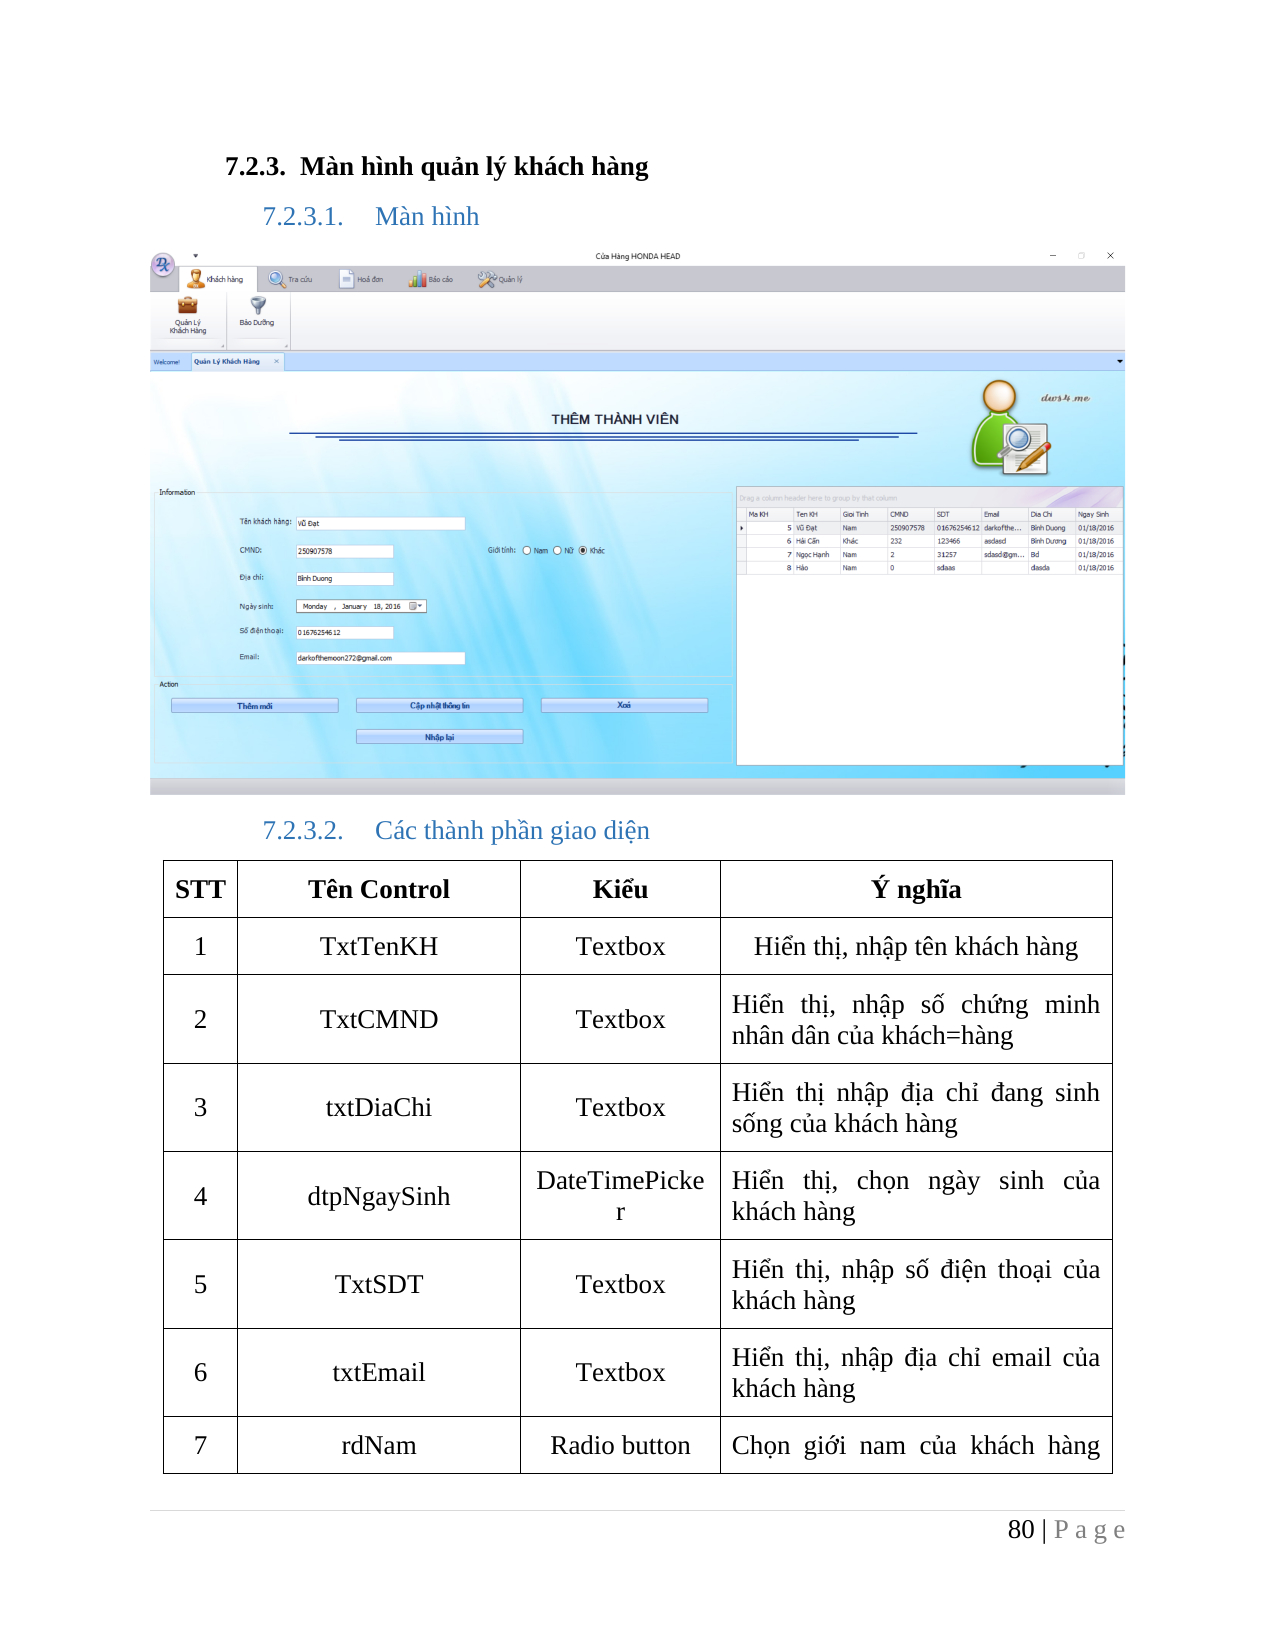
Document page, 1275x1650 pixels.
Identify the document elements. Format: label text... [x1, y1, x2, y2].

subtitle Màn hình quản lý khách hàng [225, 150, 1125, 181]
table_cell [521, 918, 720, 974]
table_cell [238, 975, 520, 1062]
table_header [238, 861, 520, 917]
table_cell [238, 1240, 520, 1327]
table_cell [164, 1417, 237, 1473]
subtitle Các thành phần giao diện [262, 814, 1125, 845]
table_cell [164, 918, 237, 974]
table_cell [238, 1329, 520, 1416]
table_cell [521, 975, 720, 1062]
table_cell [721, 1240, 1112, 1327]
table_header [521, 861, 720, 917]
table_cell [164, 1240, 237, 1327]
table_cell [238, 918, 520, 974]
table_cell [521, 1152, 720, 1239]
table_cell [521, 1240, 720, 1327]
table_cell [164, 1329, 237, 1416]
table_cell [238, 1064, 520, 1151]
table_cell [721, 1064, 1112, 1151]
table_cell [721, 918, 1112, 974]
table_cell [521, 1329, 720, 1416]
picture [150, 246, 1125, 795]
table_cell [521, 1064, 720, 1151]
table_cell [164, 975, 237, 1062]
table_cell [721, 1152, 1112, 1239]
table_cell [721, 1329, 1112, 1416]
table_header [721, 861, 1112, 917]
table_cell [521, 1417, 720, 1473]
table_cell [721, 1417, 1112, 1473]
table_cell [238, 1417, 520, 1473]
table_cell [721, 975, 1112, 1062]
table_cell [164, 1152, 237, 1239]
subtitle Màn hình [262, 200, 1125, 231]
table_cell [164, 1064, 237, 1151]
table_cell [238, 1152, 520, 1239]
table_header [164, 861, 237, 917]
